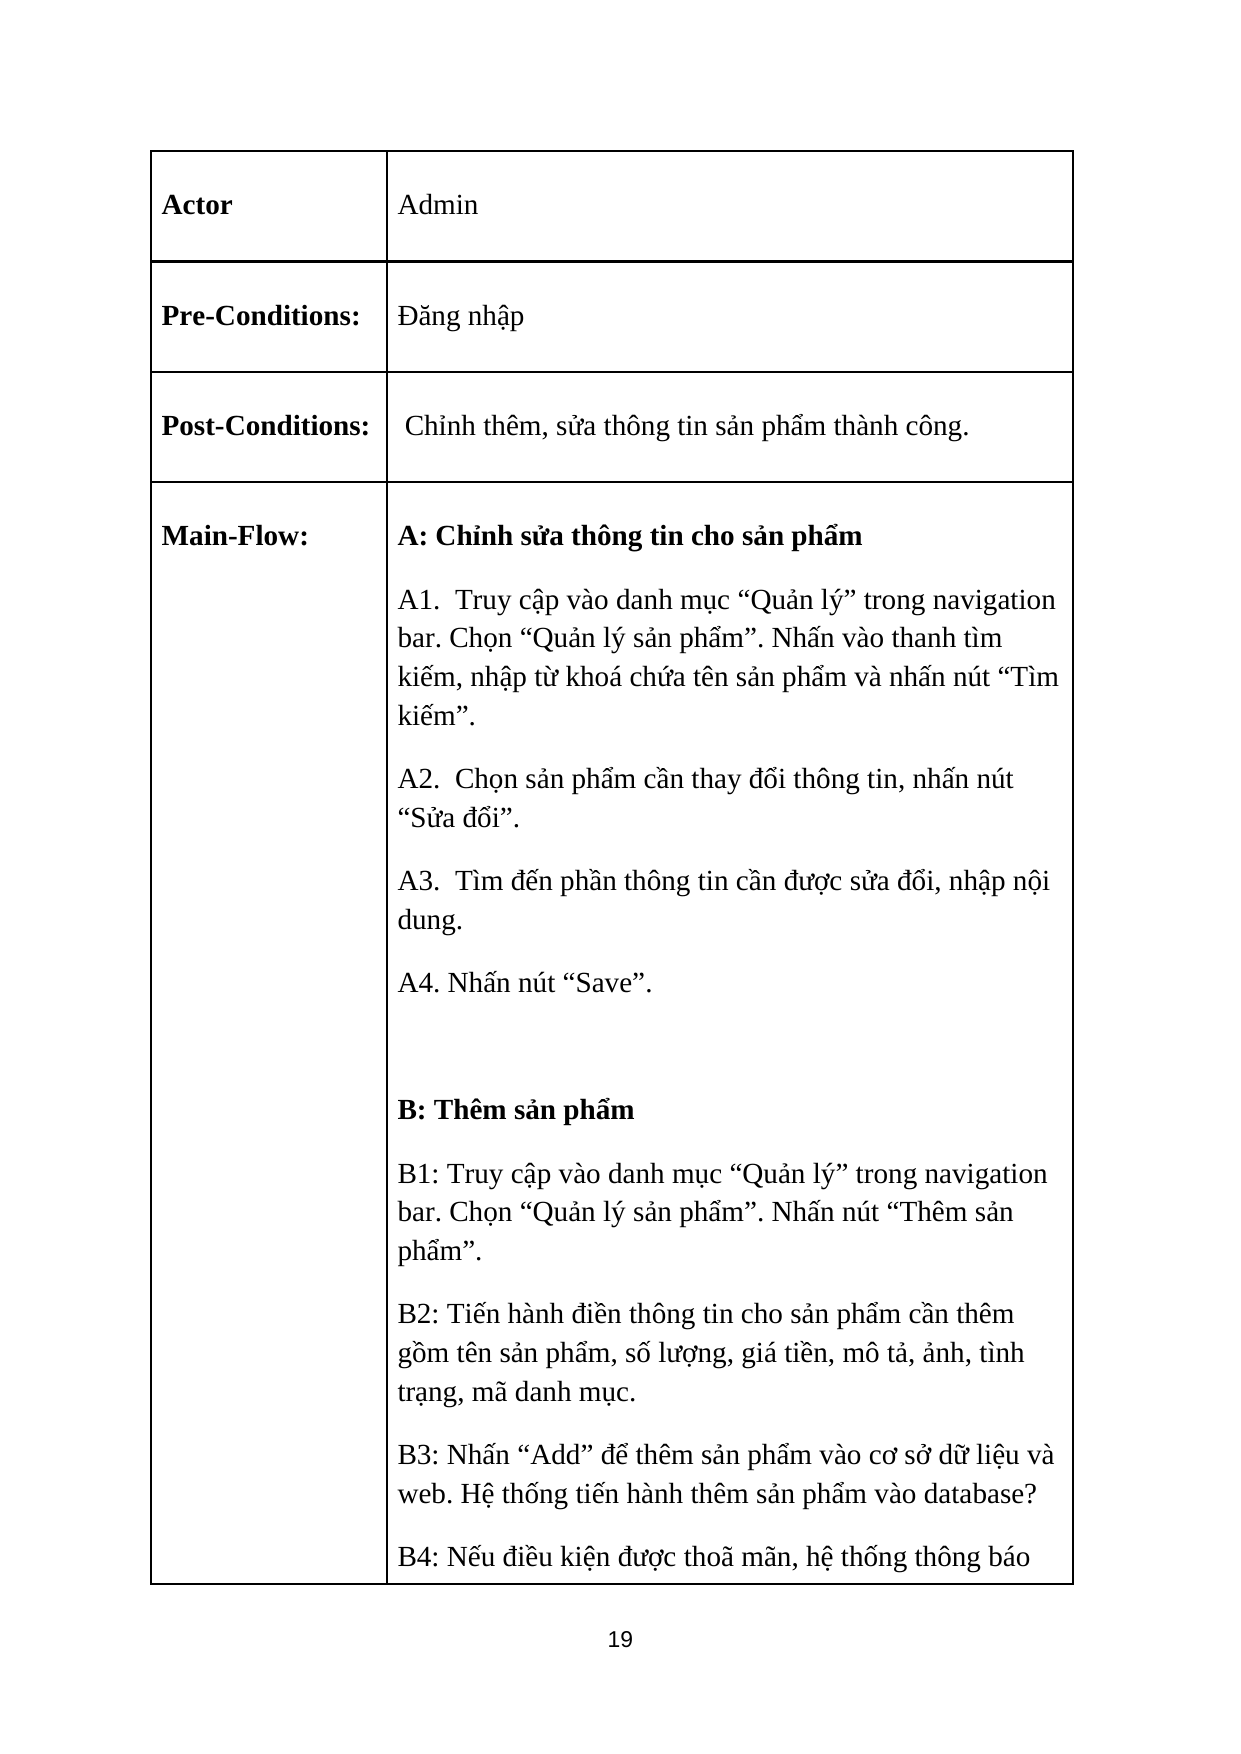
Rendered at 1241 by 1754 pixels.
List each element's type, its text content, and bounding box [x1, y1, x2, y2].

table_cell Admin [388, 152, 1072, 260]
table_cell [388, 483, 1072, 1583]
table_cell Chỉnh thêm, sửa thông tin sản phẩm thành công. [388, 373, 1072, 481]
table_cell Post-Conditions: [152, 373, 386, 481]
table_cell Đăng nhập [388, 263, 1072, 371]
table_cell Main-Flow: [152, 483, 386, 1583]
table_cell Pre-Conditions: [152, 263, 386, 371]
table_cell Actor [152, 152, 386, 260]
